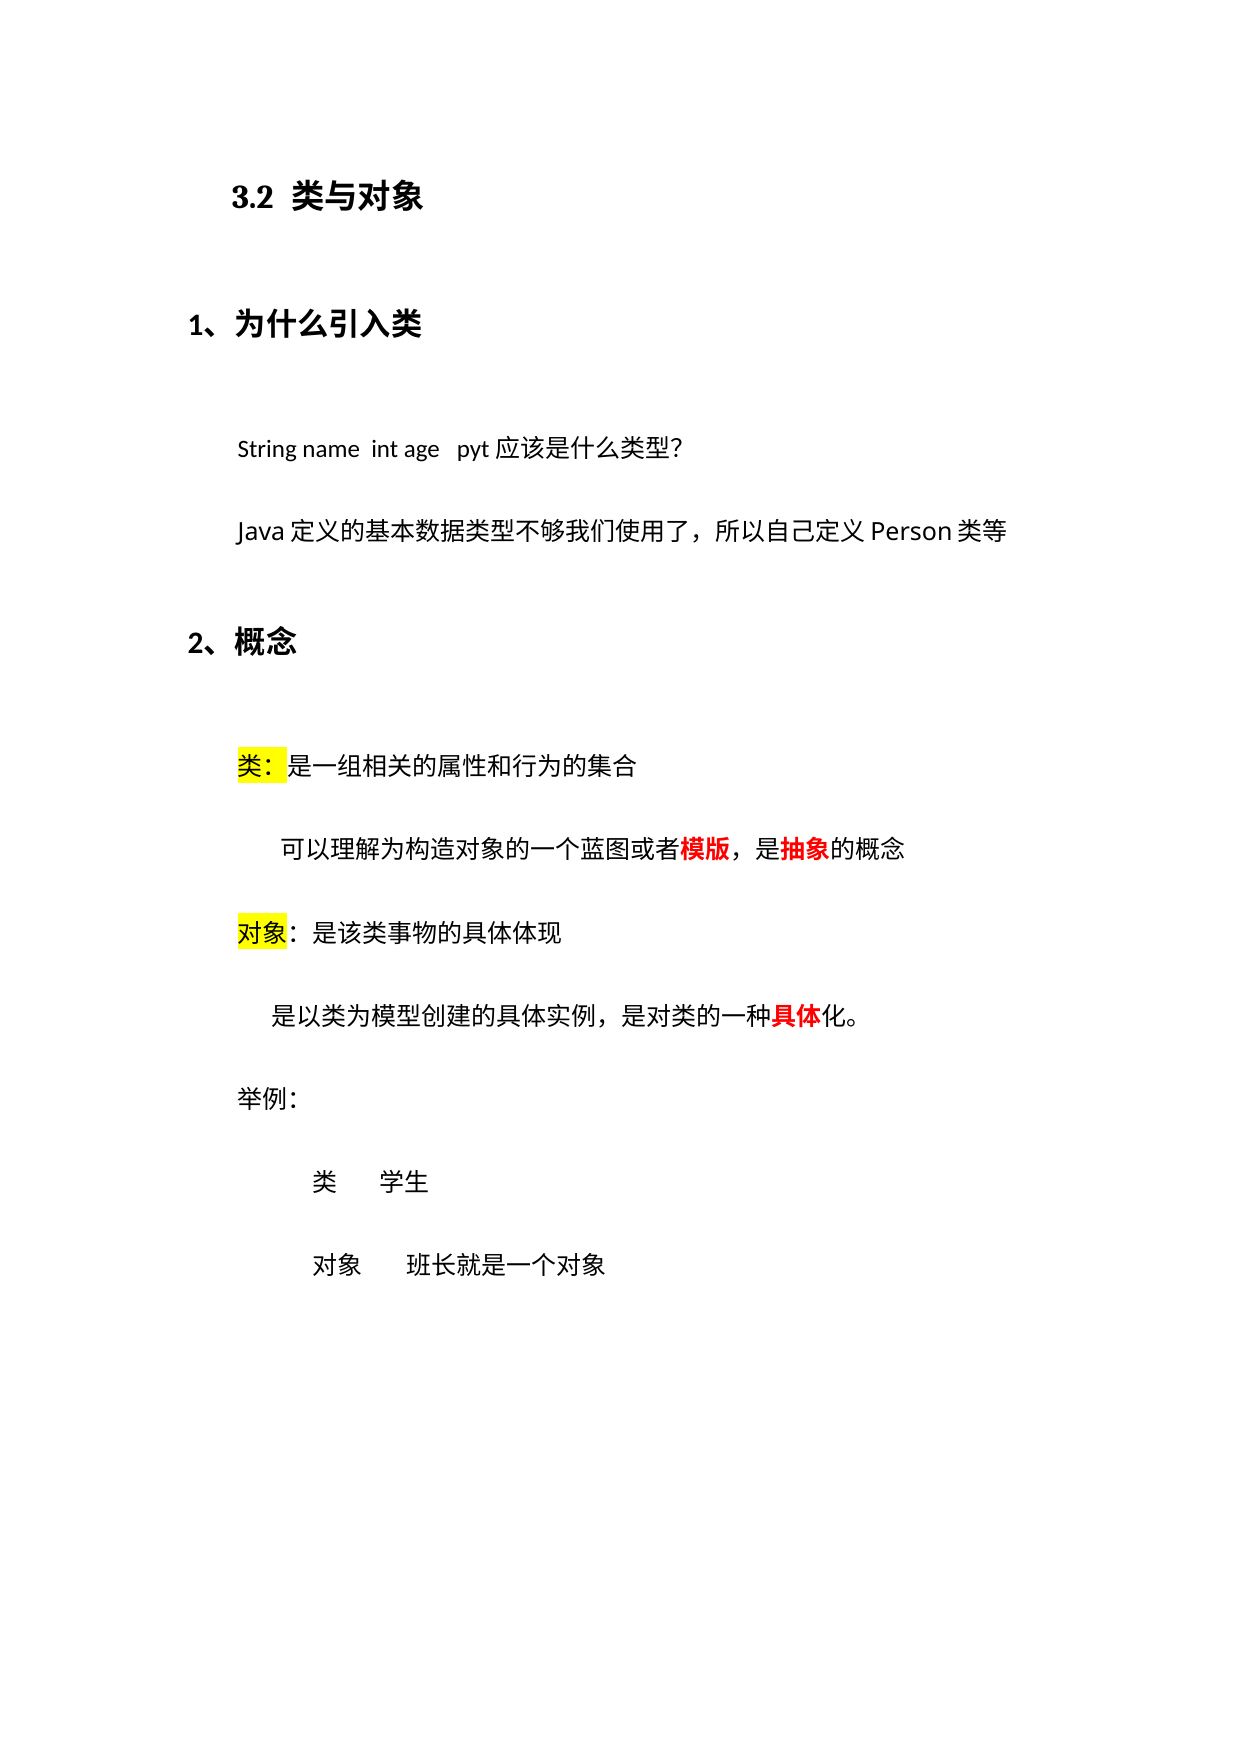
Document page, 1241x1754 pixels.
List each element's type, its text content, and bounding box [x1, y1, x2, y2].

text 类 学生 [187, 1148, 1053, 1213]
subtitle 类与对象 [232, 162, 1053, 227]
subtitle 1、为什么引入类 [187, 289, 1053, 354]
text 类：是一组相关的属性和行为的集合 [187, 732, 1053, 797]
text 举例： [187, 1065, 1053, 1130]
text String name int age pyt应该是什么类型？ [187, 414, 1053, 479]
text 对象：是该类事物的具体体现 [187, 899, 1053, 964]
text 是以类为模型创建的具体实例，是对类的一种具体化。 [187, 982, 1053, 1047]
text Java定义的基本数据类型不够我们使用了，所以自己定义Person类等 [187, 497, 1053, 562]
subtitle 2、概念 [187, 607, 1053, 672]
text 对象 班长就是一个对象 [187, 1231, 1053, 1296]
text 可以理解为构造对象的一个蓝图或者模版，是抽象的概念 [187, 816, 1053, 881]
